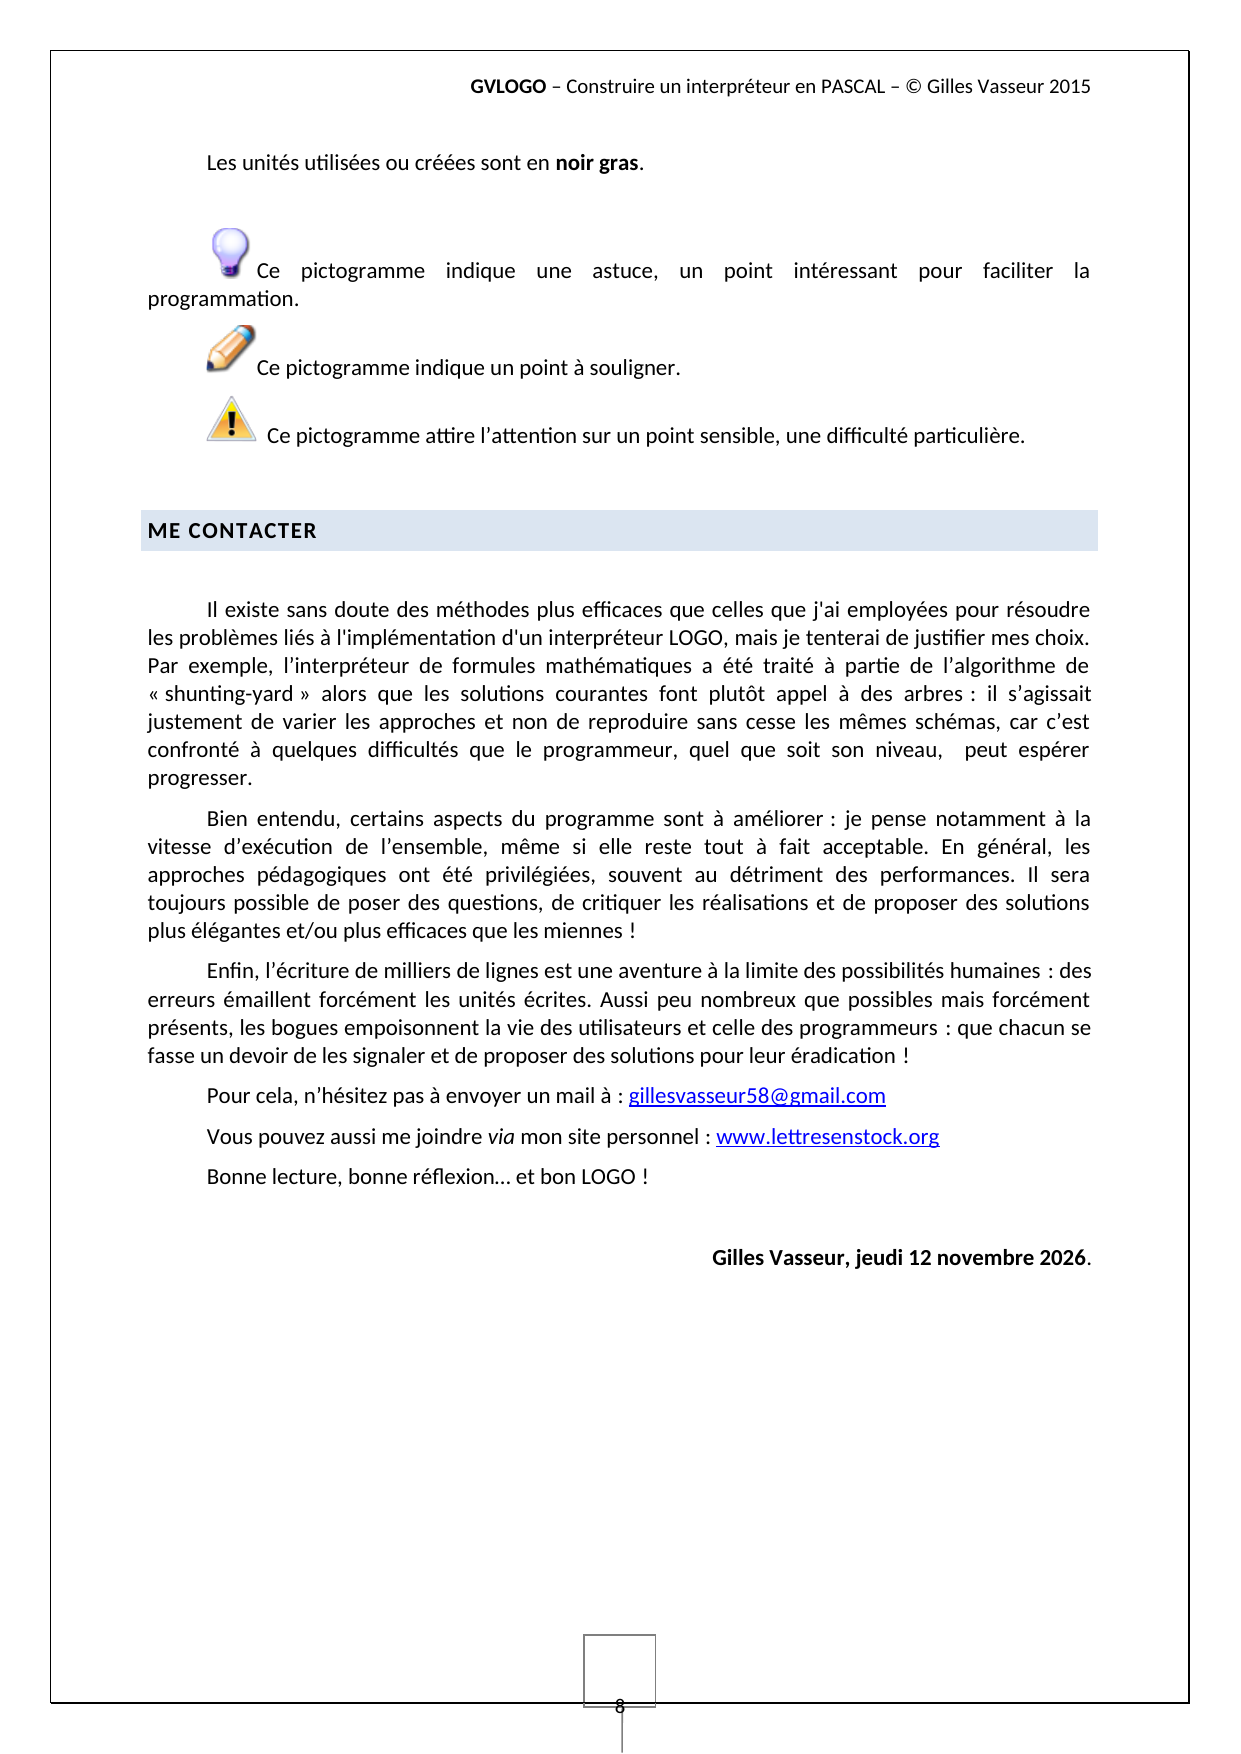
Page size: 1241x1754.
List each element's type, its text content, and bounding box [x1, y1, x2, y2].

picture [206, 393, 257, 444]
picture [206, 325, 257, 375]
text Gilles Vasseur, dimanche 15 février 2015. [147, 1243, 1092, 1271]
text Il existe sans doute des méthodes plus efficaces que celles que j'ai employées pour résoudre les problèmes liés à l'implémentation d'un interpréteur LOGO, mais je tenterai de justifier mes choix. Par exemple, l’interpréteur de formules mathématiques a été traité à partie de l’algorithme de « shunting-yard » alors que les solutions courantes font plutôt appel à des arbres : il s’agissait justement de varier les approches et non de reproduire sans cesse les mêmes schémas, car c’est confronté à quelques difficultés que le programmeur, quel que soit son niveau, peut espérer progresser. [147, 595, 1092, 792]
text Ce pictogramme attire l’attention sur un point sensible, une difficulté particulière. [147, 393, 1092, 449]
text Bonne lecture, bonne réflexion… et bon LOGO ! [147, 1162, 1092, 1190]
text Les unités utilisées ou créées sont en noir gras. [147, 148, 1092, 176]
text Enfin, l’écriture de milliers de lignes est une aventure à la limite des possibilités humaines : des erreurs émaillent forcément les unités écrites. Aussi peu nombreux que possibles mais forcément présents, les bogues empoisonnent la vie des utilisateurs et celle des programmeurs : que chacun se fasse un devoir de les signaler et de proposer des solutions pour leur éradication ! [147, 957, 1092, 1069]
text Ce pictogramme indique une astuce, un point intéressant pour faciliter la programmation. [147, 229, 1092, 312]
picture [206, 228, 257, 279]
text Bien entendu, certains aspects du programme sont à améliorer : je pense notamment à la vitesse d’exécution de l’ensemble, même si elle reste tout à fait acceptable. En général, les approches pédagogiques ont été privilégiées, souvent au détriment des performances. Il sera toujours possible de poser des questions, de critiquer les réalisations et de proposer des solutions plus élégantes et/ou plus efficaces que les miennes ! [147, 804, 1092, 944]
text Ce pictogramme indique un point à souligner. [147, 325, 1092, 381]
text Vous pouvez aussi me joindre via mon site personnel : www.lettresenstock.org [147, 1122, 1092, 1150]
text Pour cela, n’hésitez pas à envoyer un mail à : gillesvasseur58@gmail.com [147, 1081, 1092, 1109]
subtitle Me contacter [148, 516, 1092, 544]
